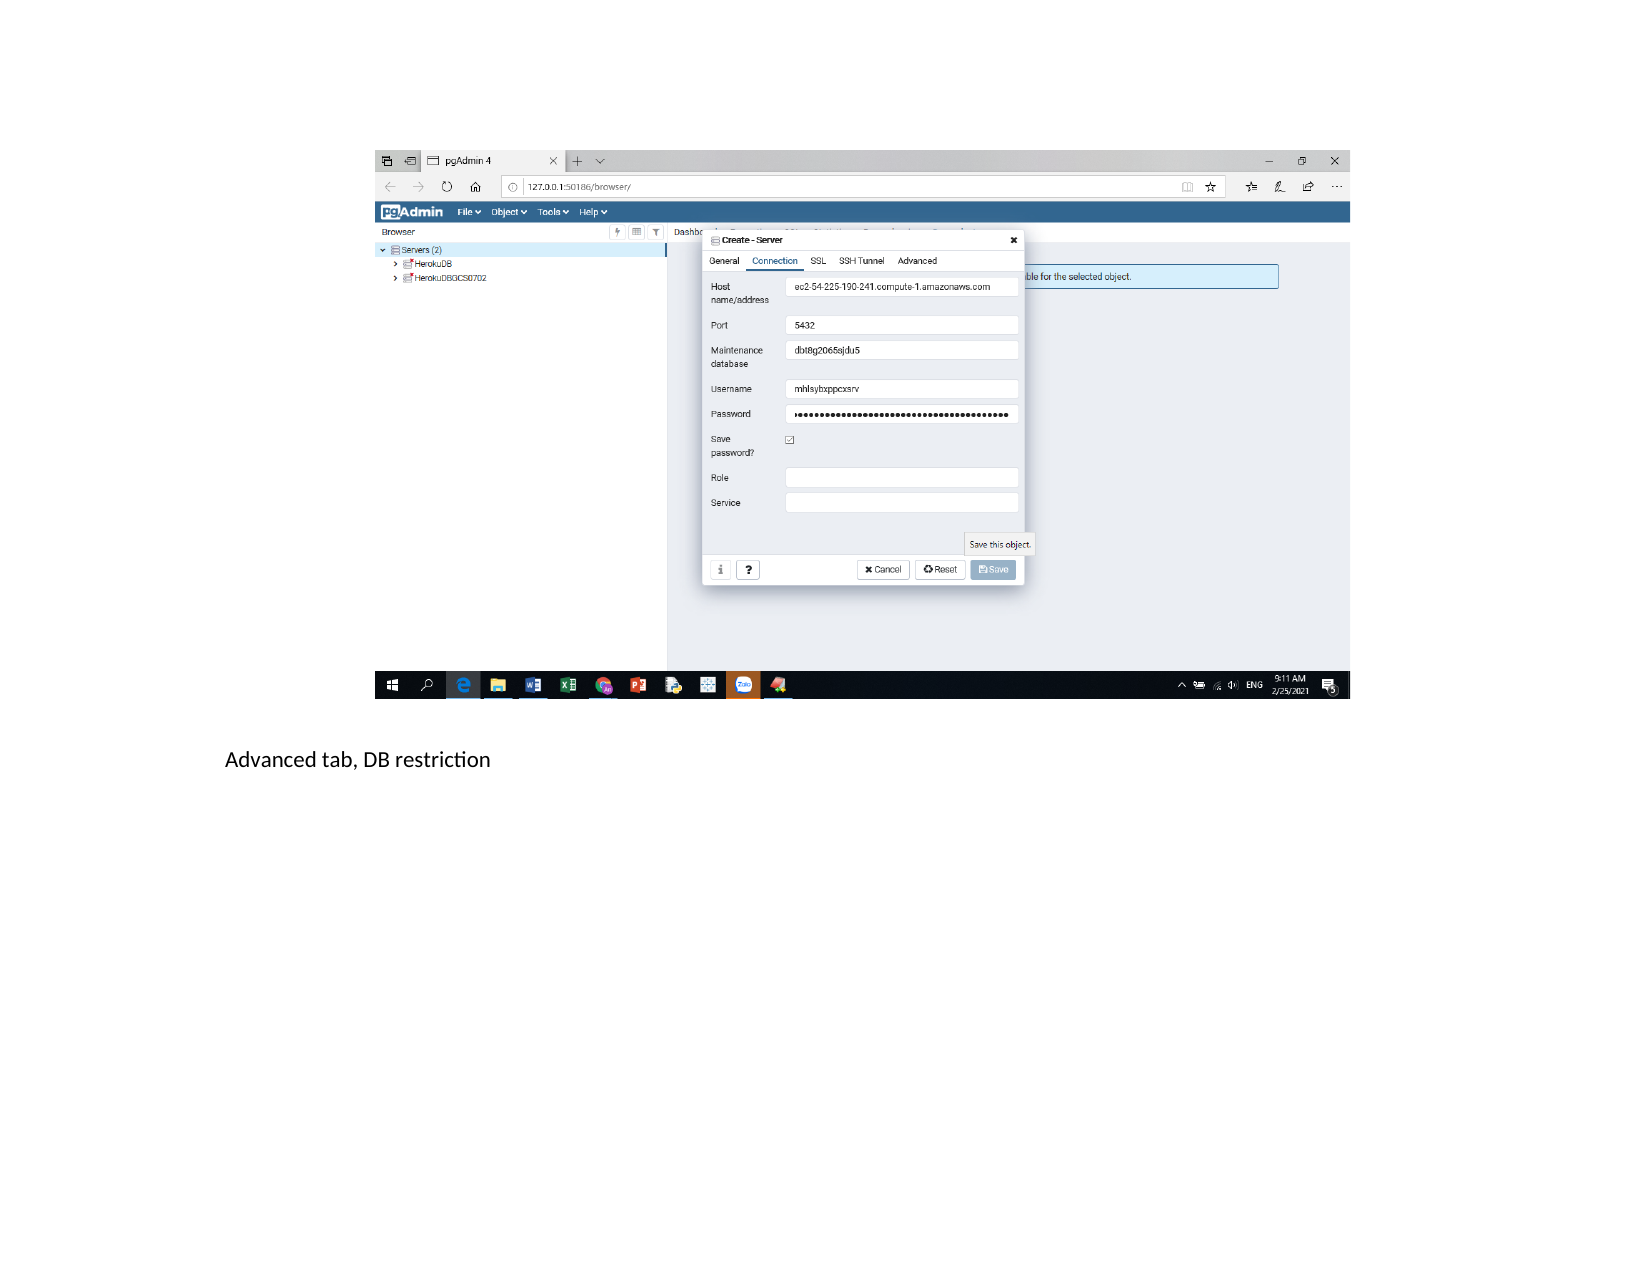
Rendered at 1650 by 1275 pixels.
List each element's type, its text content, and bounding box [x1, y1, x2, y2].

text Advanced tab, DB restriction [225, 746, 1500, 774]
picture [375, 150, 1350, 699]
